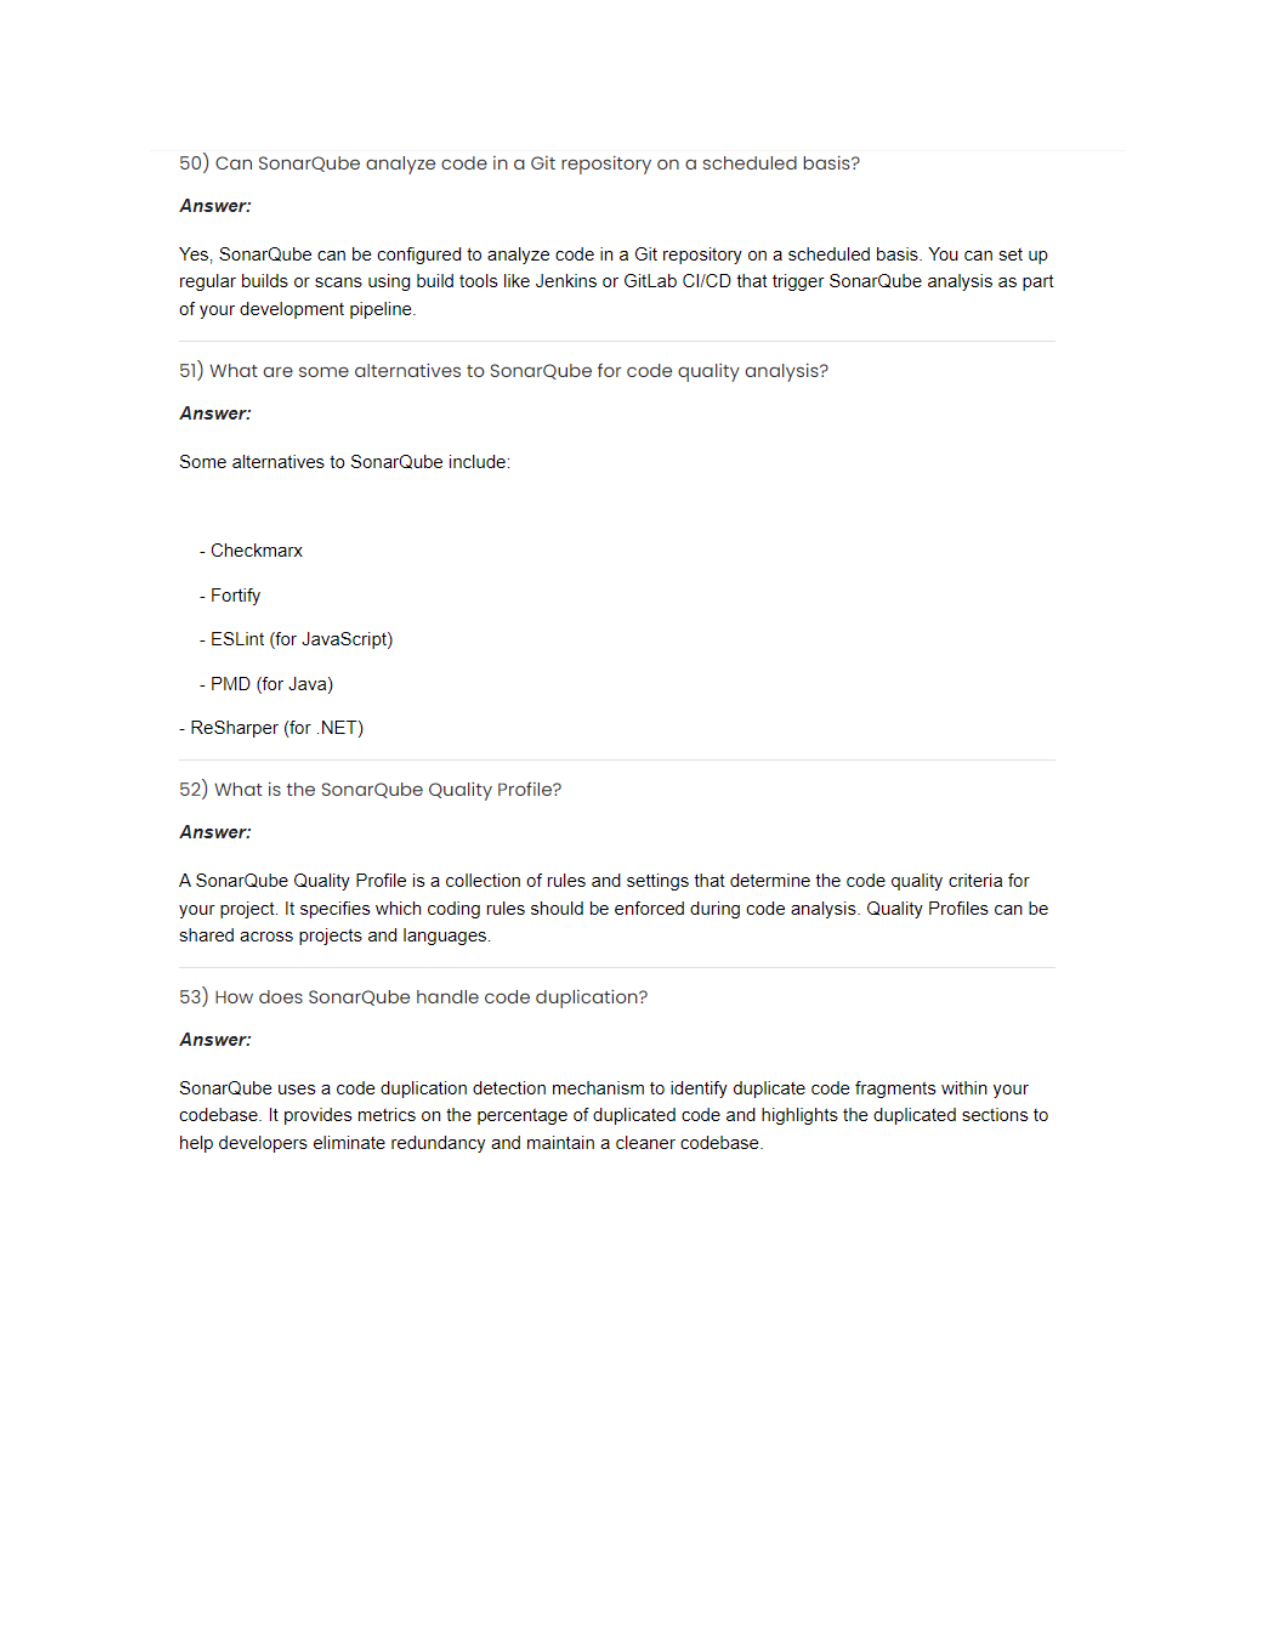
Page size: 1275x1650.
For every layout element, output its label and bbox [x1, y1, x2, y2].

picture [150, 150, 1125, 1171]
